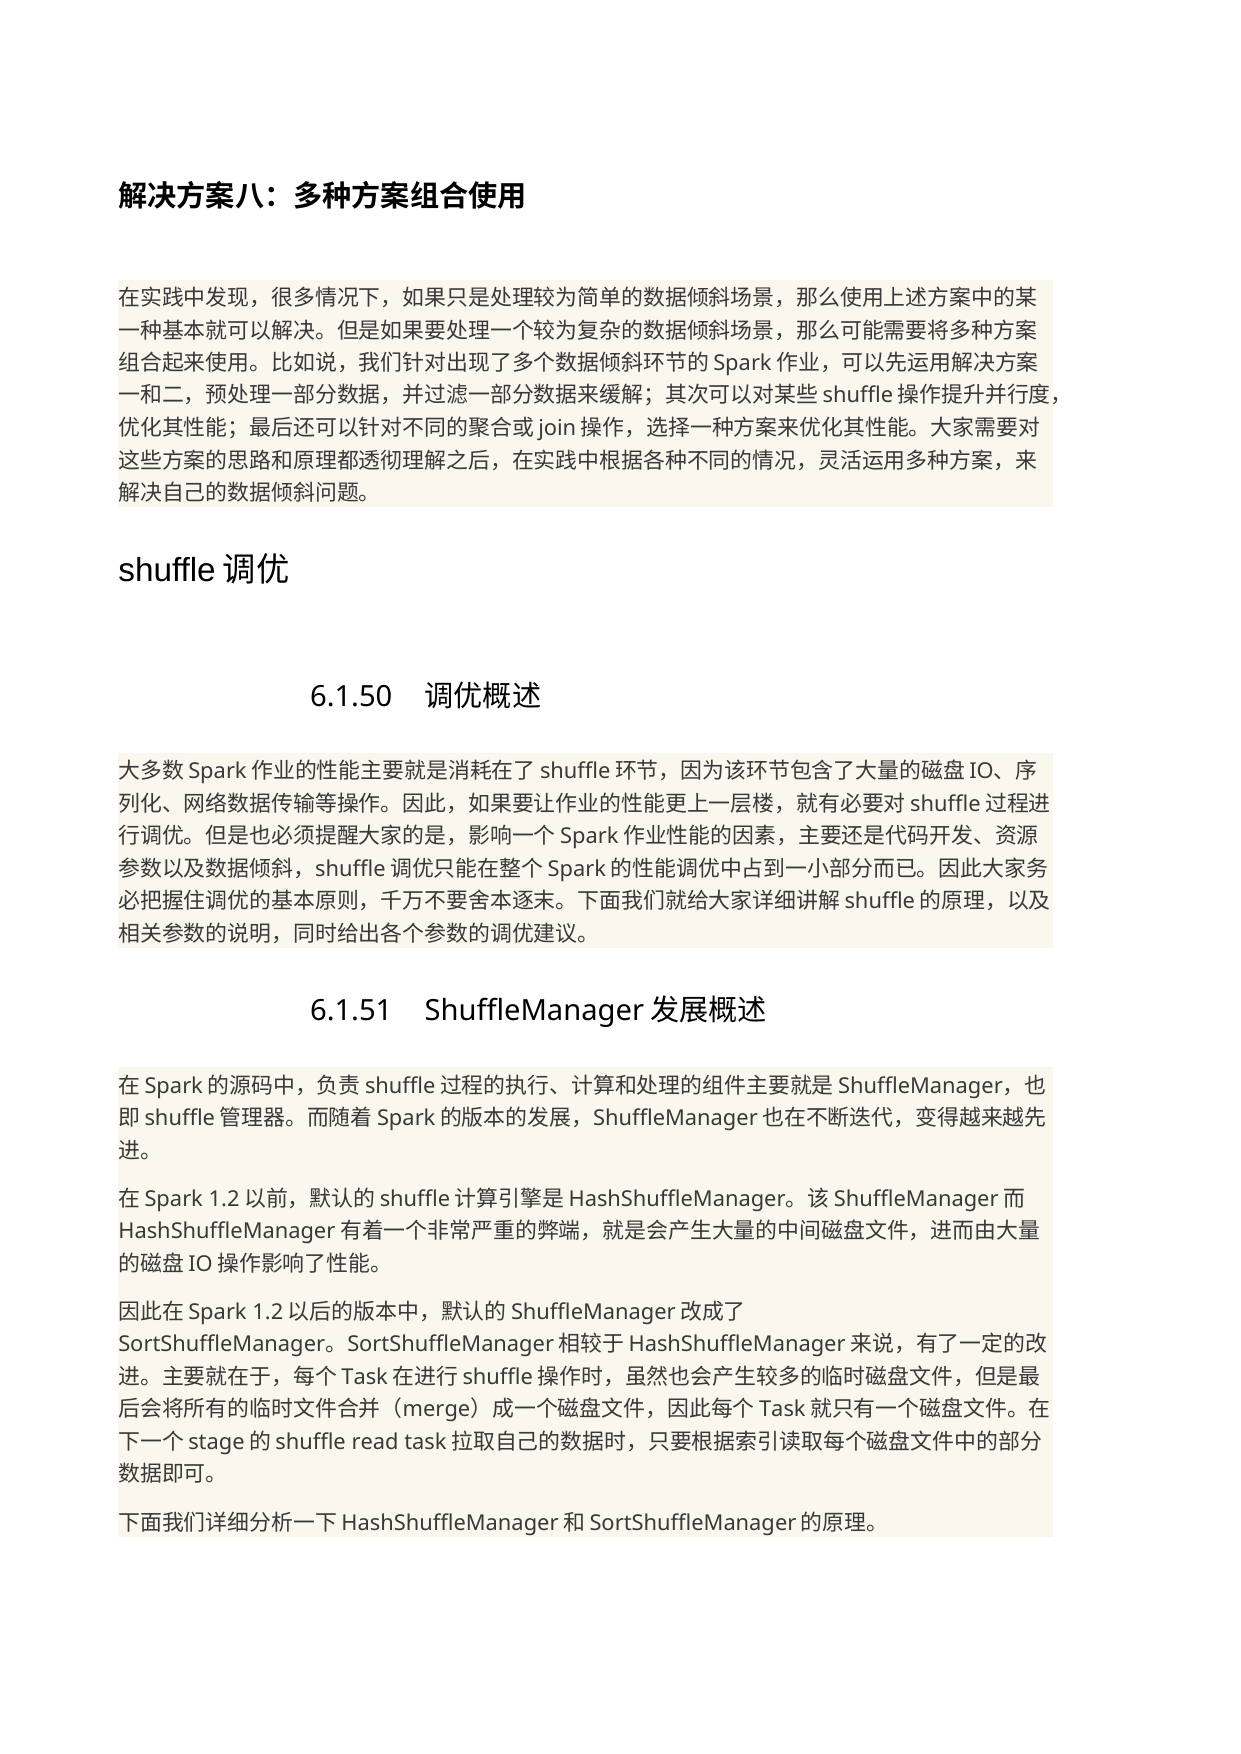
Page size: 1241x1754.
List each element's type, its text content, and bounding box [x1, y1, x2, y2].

text 在Spark的源码中，负责shuffle过程的执行、计算和处理的组件主要就是ShuffleManager，也即shuffle管理器。而随着Spark的版本的发展，ShuffleManager也在不断迭代，变得越来越先进。 [118, 1067, 1053, 1165]
text 在Spark 1.2以前，默认的shuffle计算引擎是HashShuffleManager。该ShuffleManager而HashShuffleManager有着一个非常严重的弊端，就是会产生大量的中间磁盘文件，进而由大量的磁盘IO操作影响了性能。 [118, 1180, 1053, 1278]
subtitle 解决方案八：多种方案组合使用 [118, 161, 1053, 226]
subtitle shuffle调优 [118, 534, 1053, 599]
subtitle 调优概述 [310, 661, 1053, 726]
text 在实践中发现，很多情况下，如果只是处理较为简单的数据倾斜场景，那么使用上述方案中的某一种基本就可以解决。但是如果要处理一个较为复杂的数据倾斜场景，那么可能需要将多种方案组合起来使用。比如说，我们针对出现了多个数据倾斜环节的Spark作业，可以先运用解决方案一和二，预处理一部分数据，并过滤一部分数据来缓解；其次可以对某些shuffle操作提升并行度，优化其性能；最后还可以针对不同的聚合或join操作，选择一种方案来优化其性能。大家需要对这些方案的思路和原理都透彻理解之后，在实践中根据各种不同的情况，灵活运用多种方案，来解决自己的数据倾斜问题。 [118, 280, 1053, 507]
text 大多数Spark作业的性能主要就是消耗在了shuffle环节，因为该环节包含了大量的磁盘IO、序列化、网络数据传输等操作。因此，如果要让作业的性能更上一层楼，就有必要对shuffle过程进行调优。但是也必须提醒大家的是，影响一个Spark作业性能的因素，主要还是代码开发、资源参数以及数据倾斜，shuffle调优只能在整个Spark的性能调优中占到一小部分而已。因此大家务必把握住调优的基本原则，千万不要舍本逐末。下面我们就给大家详细讲解shuffle的原理，以及相关参数的说明，同时给出各个参数的调优建议。 [118, 753, 1053, 948]
text 因此在Spark 1.2以后的版本中，默认的ShuffleManager改成了SortShuffleManager。SortShuffleManager相较于HashShuffleManager来说，有了一定的改进。主要就在于，每个Task在进行shuffle操作时，虽然也会产生较多的临时磁盘文件，但是最后会将所有的临时文件合并（merge）成一个磁盘文件，因此每个Task就只有一个磁盘文件。在下一个stage的shuffle read task拉取自己的数据时，只要根据索引读取每个磁盘文件中的部分数据即可。 [118, 1293, 1053, 1488]
text 下面我们详细分析一下HashShuffleManager和SortShuffleManager的原理。 [118, 1504, 1053, 1537]
subtitle ShuffleManager发展概述 [310, 975, 1053, 1040]
